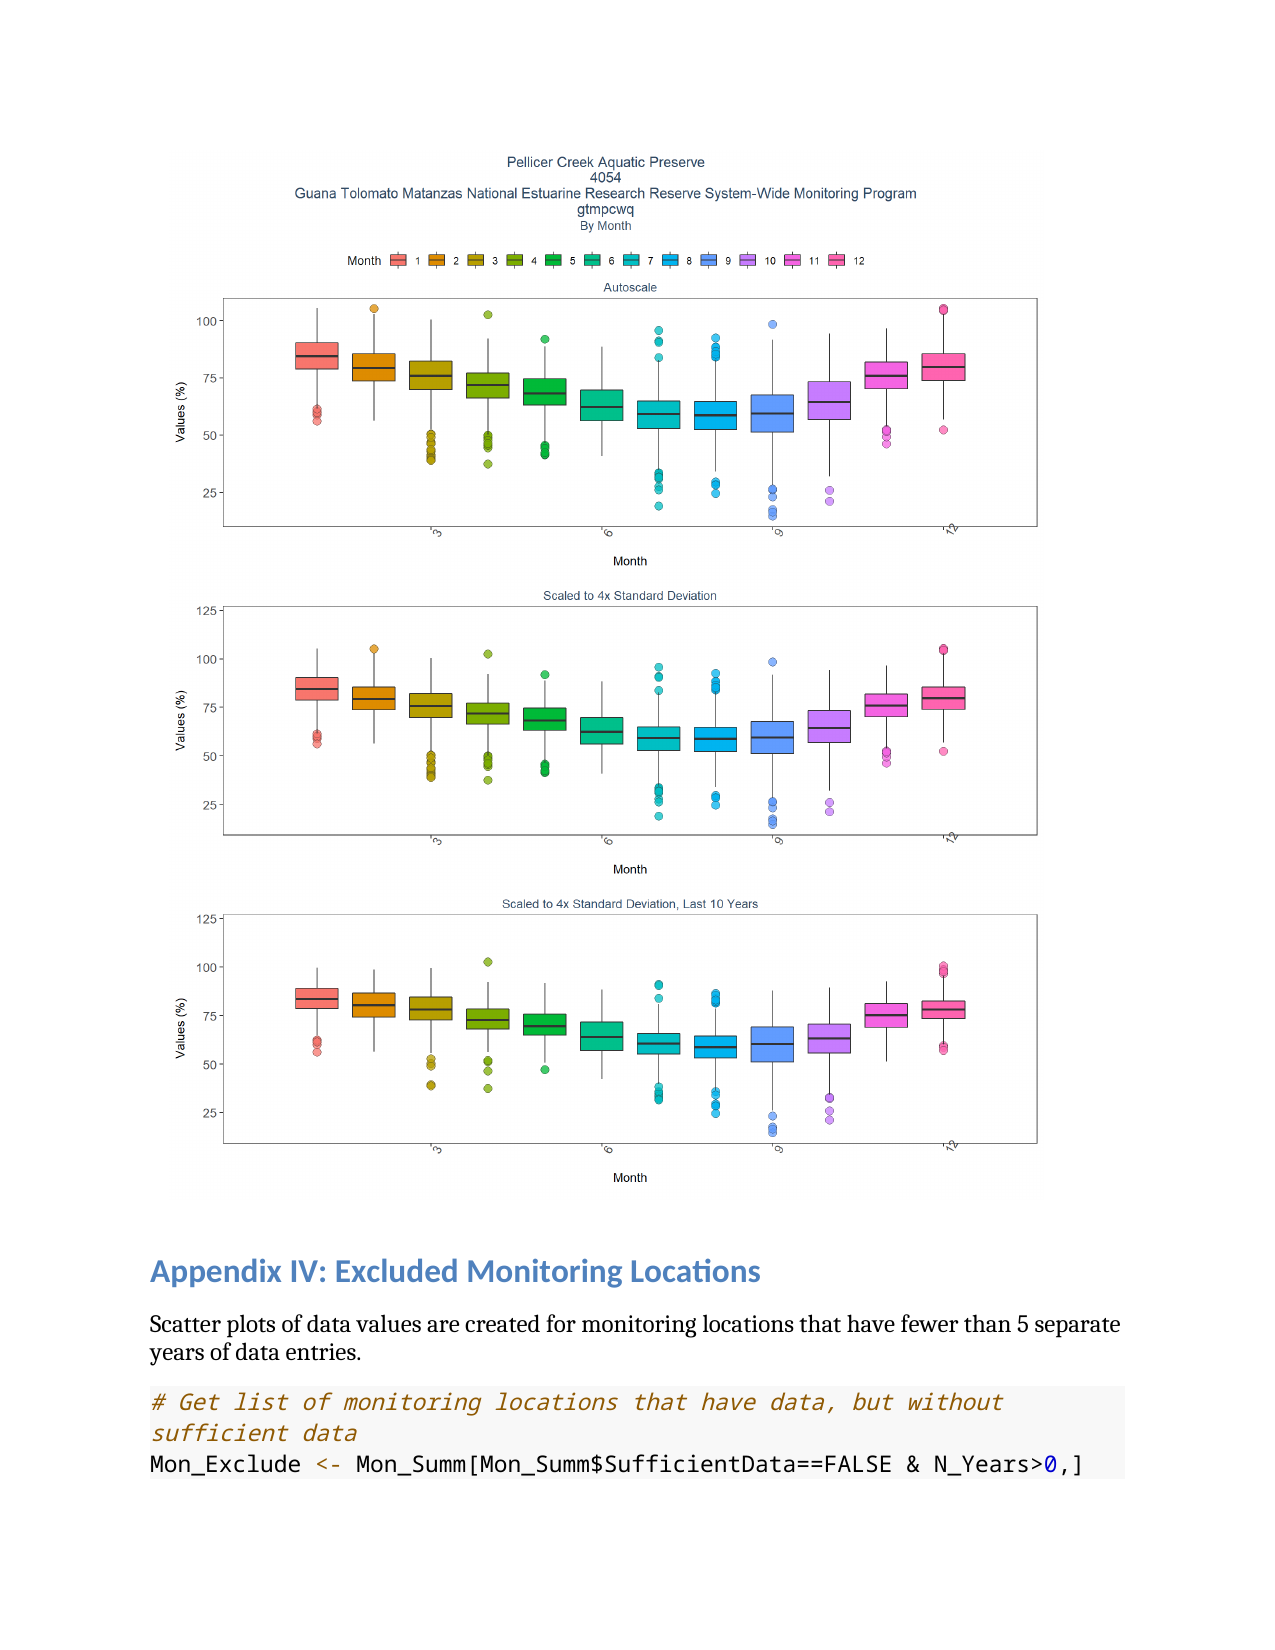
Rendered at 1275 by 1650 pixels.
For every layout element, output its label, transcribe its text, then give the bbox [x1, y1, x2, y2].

subtitle Appendix IV: Excluded Monitoring Locations [150, 1250, 1125, 1291]
picture [168, 150, 1044, 1200]
text Scatter plots of data values are created for monitoring locations that have fewer than 5 separate years of data entries. [150, 1309, 1125, 1367]
